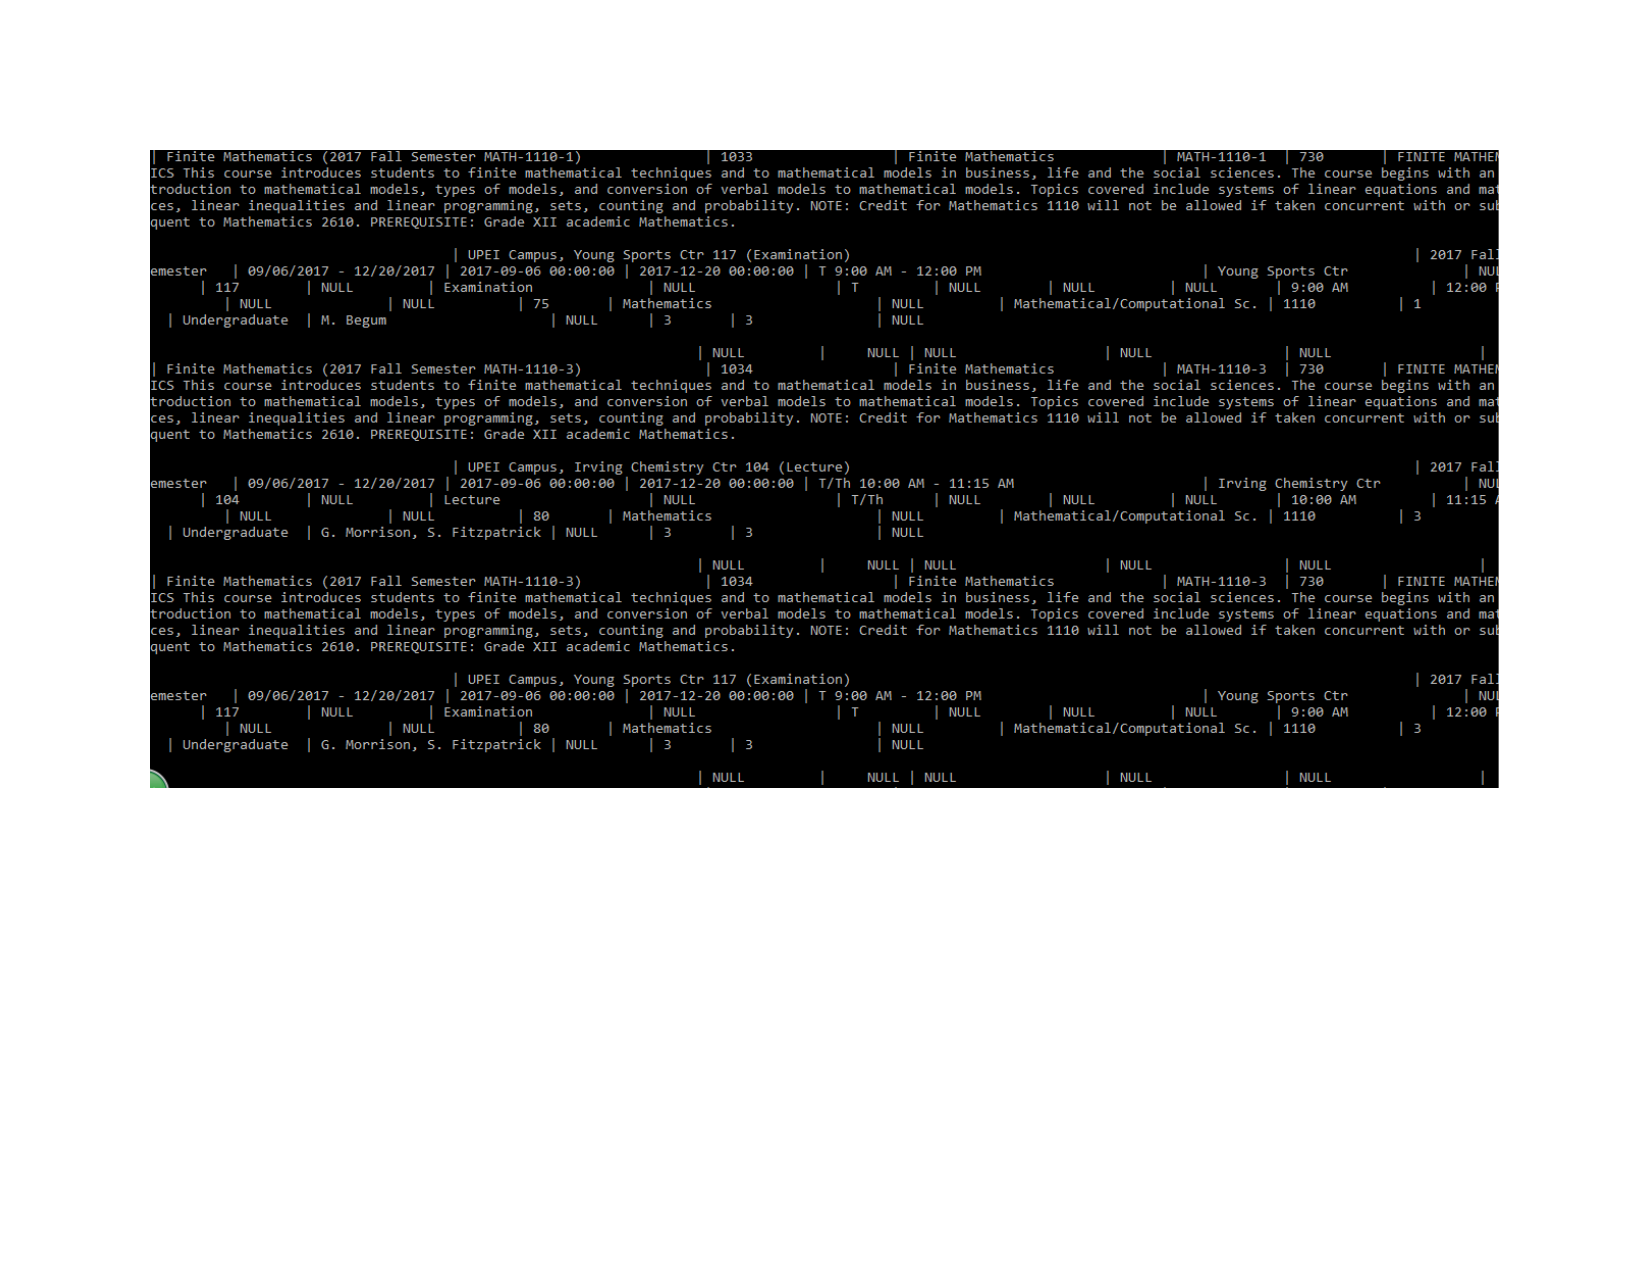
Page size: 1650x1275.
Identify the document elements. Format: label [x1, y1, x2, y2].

picture [150, 150, 1499, 788]
